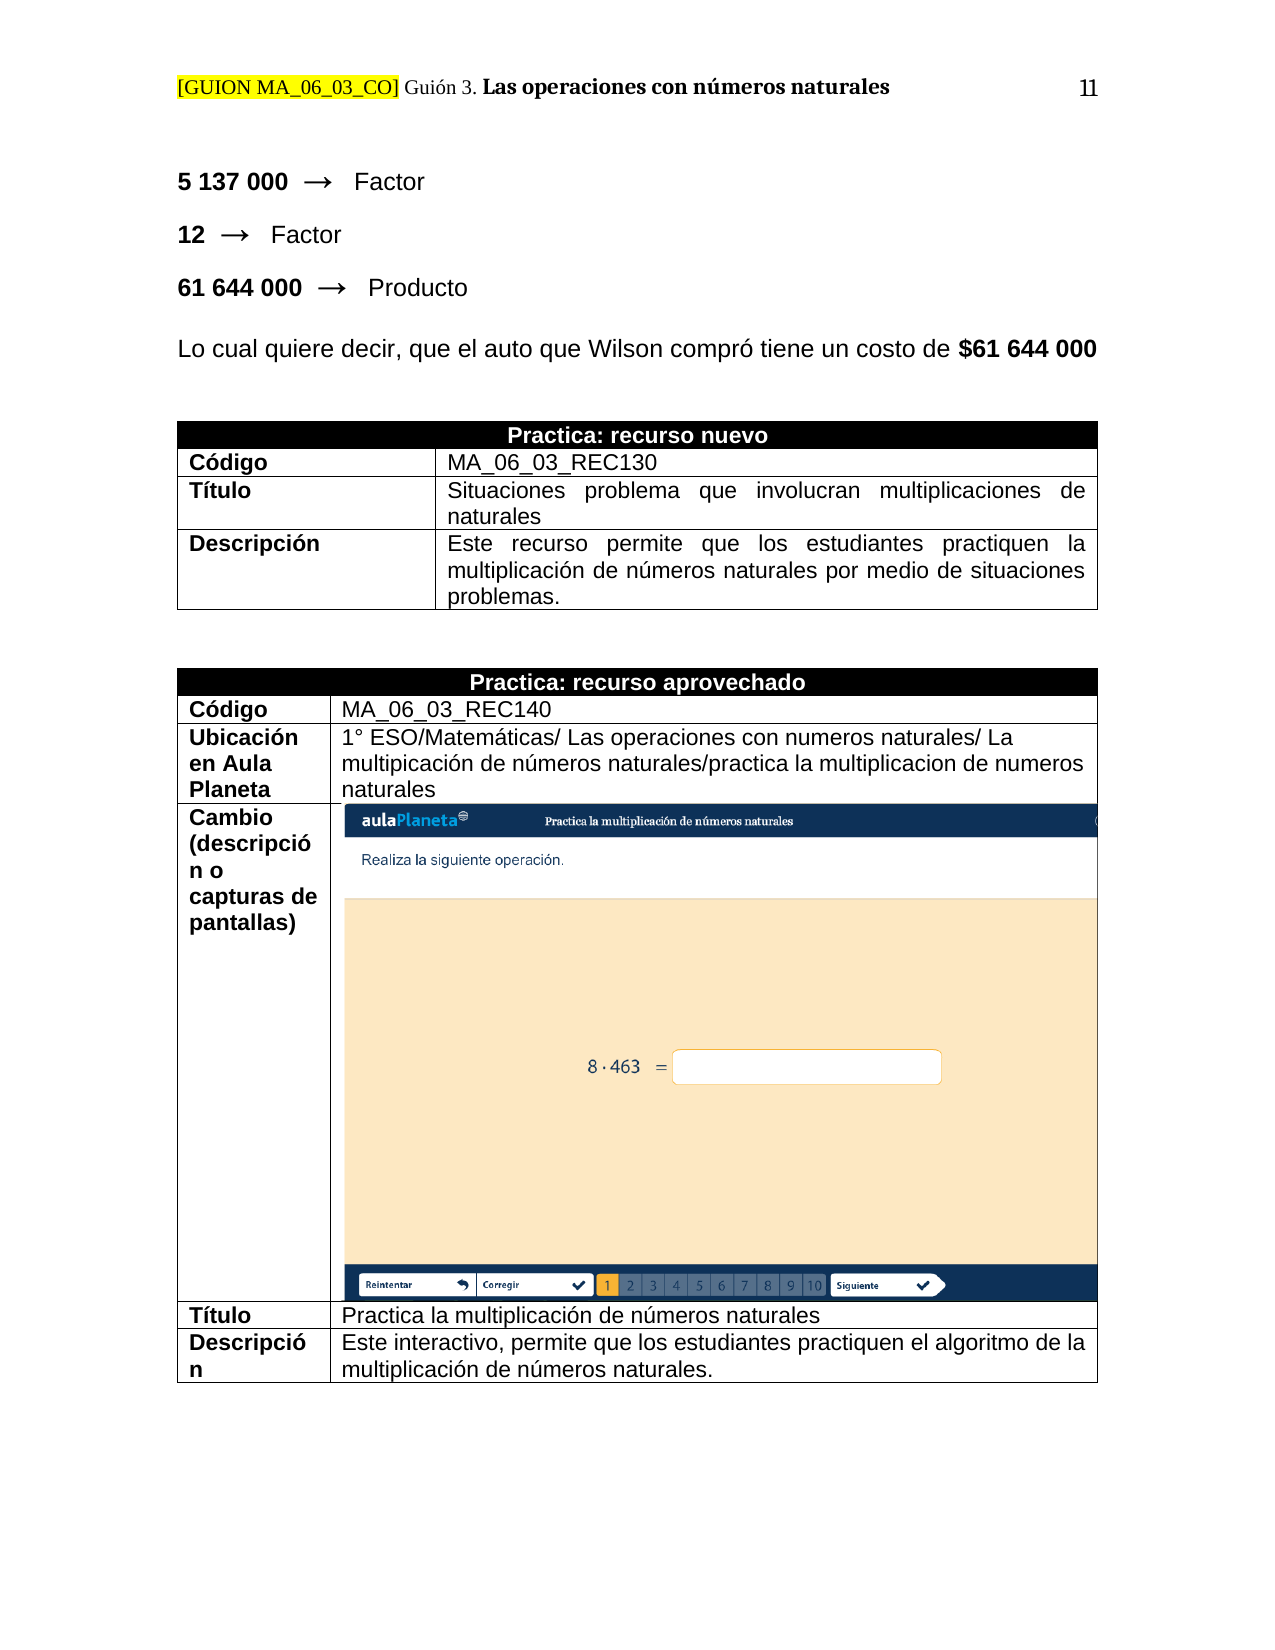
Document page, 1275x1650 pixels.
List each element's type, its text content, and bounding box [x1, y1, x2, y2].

picture [341, 803, 1098, 1301]
text Lo cual quiere decir, que el auto que Wilson compró tiene un costo de $61 644 000 [177, 334, 1098, 363]
table_cell Cambio (descripción o capturas de pantallas) [178, 804, 330, 1301]
table_cell MA_06_03_REC130 [436, 449, 1097, 476]
table_cell Descripción [178, 1329, 330, 1382]
table_cell Ubicación en Aula Planeta [178, 724, 330, 803]
table_cell MA_06_03_REC140 [331, 696, 1097, 723]
table_header Practica: recurso nuevo [178, 422, 1097, 448]
table_cell Este recurso permite que los estudiantes practiquen la multiplicación de números naturales por medio de situaciones problemas. [436, 530, 1097, 609]
table_cell Este interactivo, permite que los estudiantes practiquen el algoritmo de la multiplicación de números naturales. [331, 1329, 1097, 1382]
table_cell Título [178, 1302, 330, 1328]
table_cell [331, 804, 341, 1301]
table_cell Código [178, 449, 435, 476]
table_cell Título [178, 477, 435, 529]
text 12 → Factor [177, 200, 1098, 253]
table_cell 1° ESO/Matemáticas/ Las operaciones con numeros naturales/ La multipicación de números naturales/practica la multiplicacion de numeros naturales [331, 724, 1097, 803]
text 61 644 000 → Producto [177, 253, 1098, 306]
table_cell Código [178, 696, 330, 723]
text 5 137 000 → Factor [177, 148, 1098, 200]
table_cell Descripción [178, 530, 435, 609]
table_cell Situaciones problema que involucran multiplicaciones de naturales [436, 477, 1097, 529]
table_header Practica: recurso aprovechado [178, 669, 1097, 695]
table_cell Practica la multiplicación de números naturales [331, 1302, 1097, 1328]
